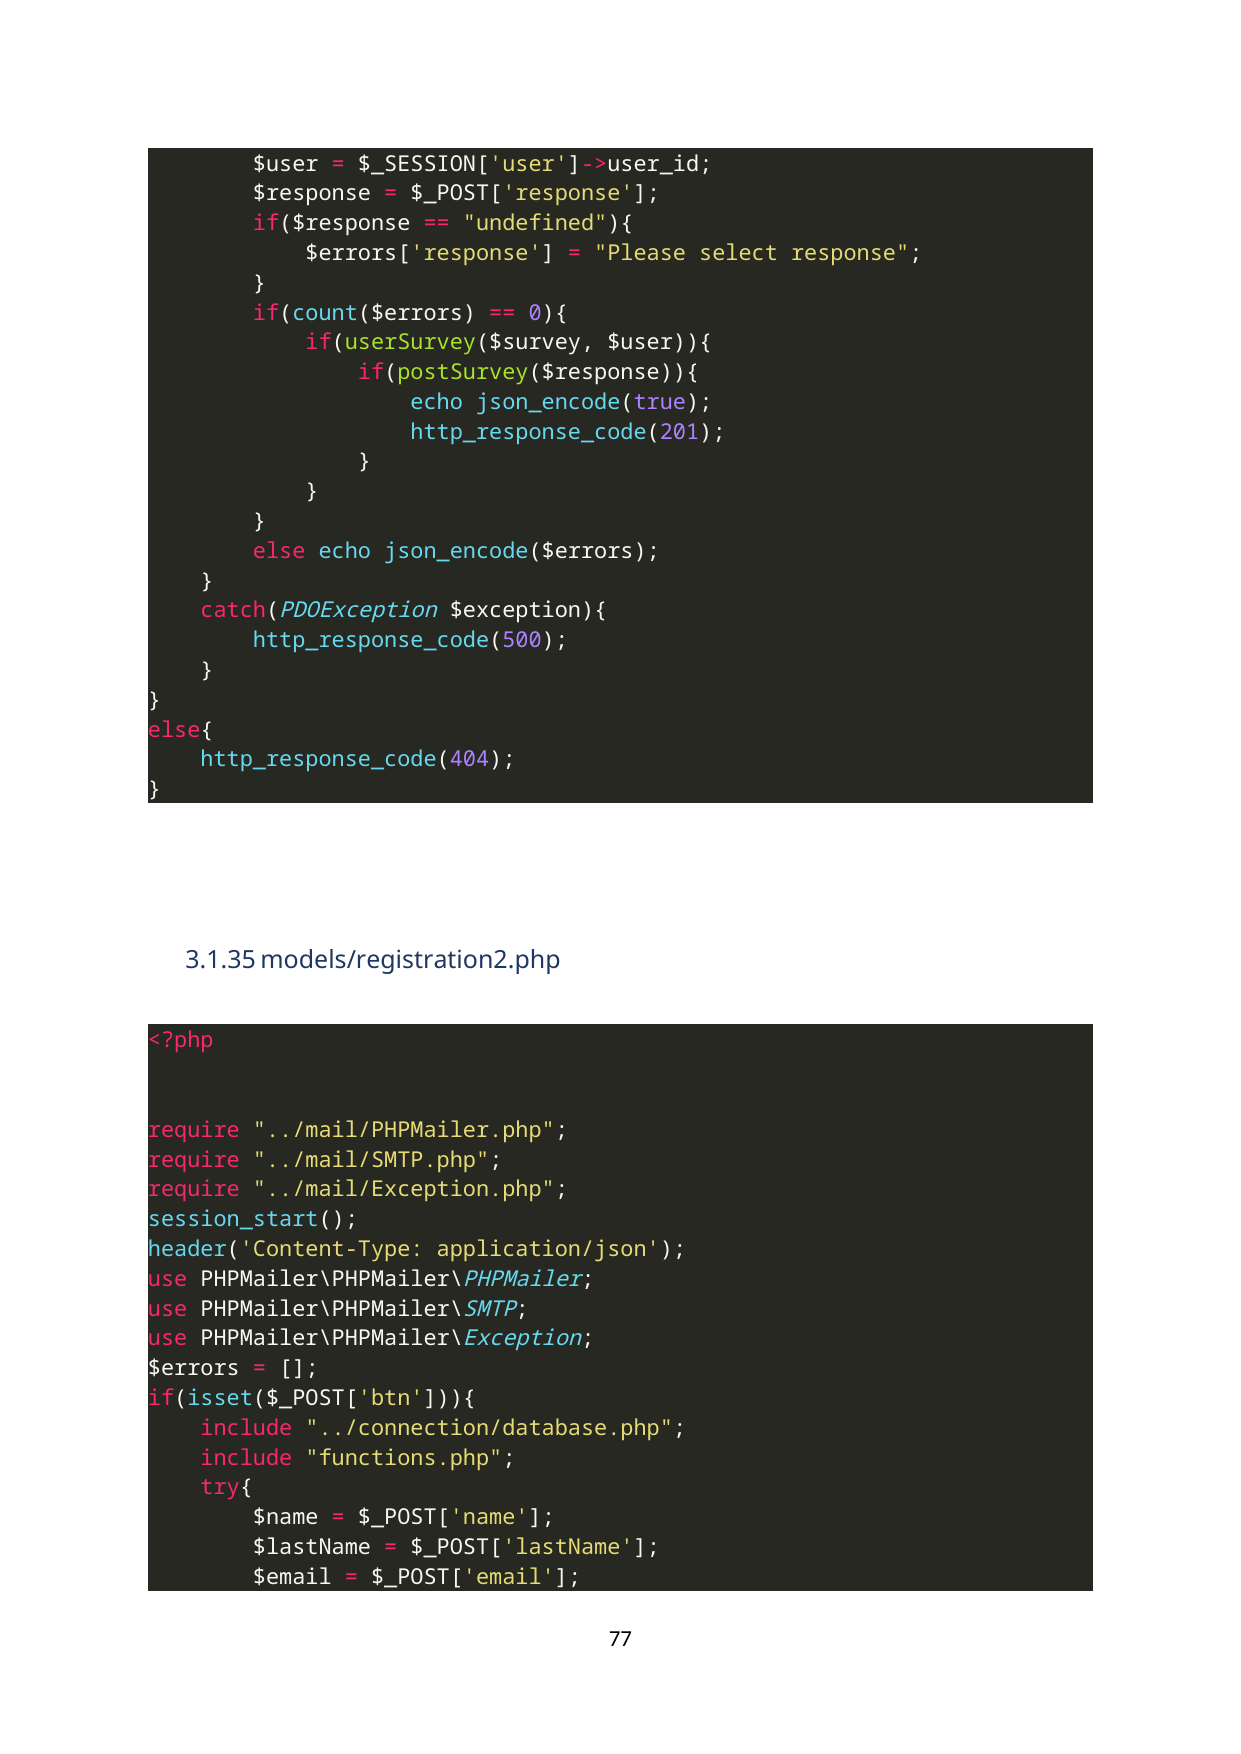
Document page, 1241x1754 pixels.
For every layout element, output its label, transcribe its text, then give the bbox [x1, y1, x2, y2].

text include "functions.php"; [148, 1442, 1093, 1471]
text if(count($errors) == 0){ [148, 297, 1093, 326]
text include "../connection/database.php"; [148, 1412, 1093, 1442]
text } [148, 654, 1093, 684]
text } [148, 773, 1093, 803]
text require "../mail/SMTP.php"; [148, 1144, 1093, 1173]
text else echo json_encode($errors); [148, 535, 1093, 565]
text require "../mail/PHPMailer.php"; [148, 1114, 1093, 1144]
text $name = $_POST['name']; [148, 1501, 1093, 1531]
text $email = $_POST['email']; [148, 1561, 1093, 1591]
text session_start(); [148, 1203, 1093, 1233]
subtitle models/registration2.php [185, 942, 1093, 976]
text $errors = []; [148, 1352, 1093, 1382]
text if(isset($_POST['btn'])){ [148, 1382, 1093, 1412]
text $errors['response'] = "Please select response"; [148, 237, 1093, 267]
text catch(PDOException $exception){ [148, 594, 1093, 624]
text } [148, 505, 1093, 535]
text else{ [148, 714, 1093, 743]
text echo json_encode(true); [148, 386, 1093, 416]
text } [148, 446, 1093, 475]
text } [148, 684, 1093, 714]
text } [148, 565, 1093, 594]
text http_response_code(201); [148, 416, 1093, 446]
text $response = $_POST['response']; [148, 177, 1093, 207]
text header('Content-Type: application/json'); [148, 1233, 1093, 1263]
text try{ [148, 1471, 1093, 1501]
text use PHPMailer\PHPMailer\SMTP; [148, 1293, 1093, 1322]
text use PHPMailer\PHPMailer\PHPMailer; [148, 1263, 1093, 1293]
text http_response_code(404); [148, 743, 1093, 773]
text if(userSurvey($survey, $user)){ [148, 326, 1093, 356]
text } [148, 267, 1093, 297]
text if(postSurvey($response)){ [148, 356, 1093, 386]
text if($response == "undefined"){ [148, 207, 1093, 237]
text http_response_code(500); [148, 624, 1093, 654]
text } [148, 475, 1093, 505]
text <?php [148, 1024, 1093, 1054]
text $user = $_SESSION['user']->user_id; [148, 148, 1093, 177]
text use PHPMailer\PHPMailer\Exception; [148, 1322, 1093, 1352]
text require "../mail/Exception.php"; [148, 1173, 1093, 1203]
text $lastName = $_POST['lastName']; [148, 1531, 1093, 1561]
